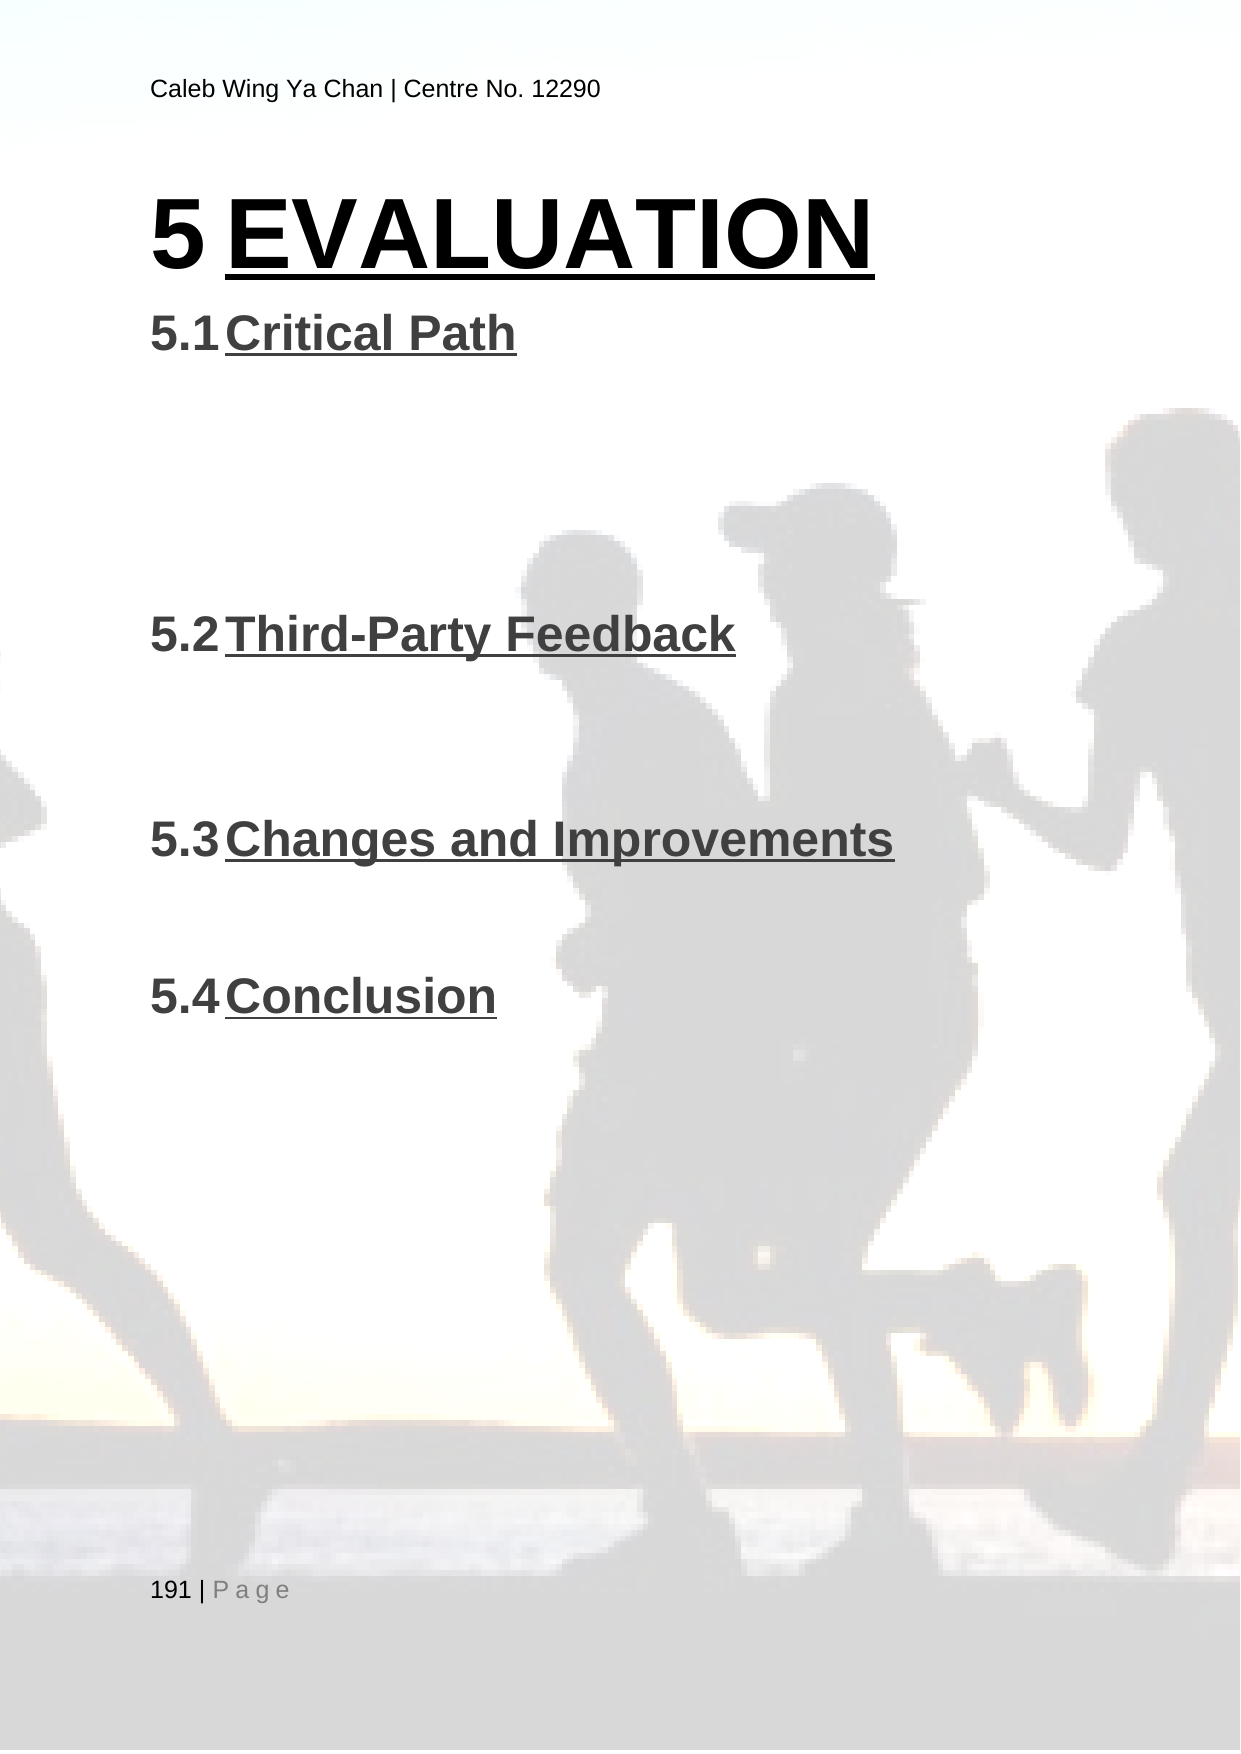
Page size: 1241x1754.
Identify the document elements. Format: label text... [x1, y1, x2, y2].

subtitle Changes and Improvements [150, 809, 1090, 867]
subtitle Critical Path [150, 303, 1090, 361]
subtitle Conclusion [150, 967, 1090, 1024]
subtitle EVALUATION [150, 175, 1090, 290]
subtitle Third-Party Feedback [150, 604, 1090, 662]
